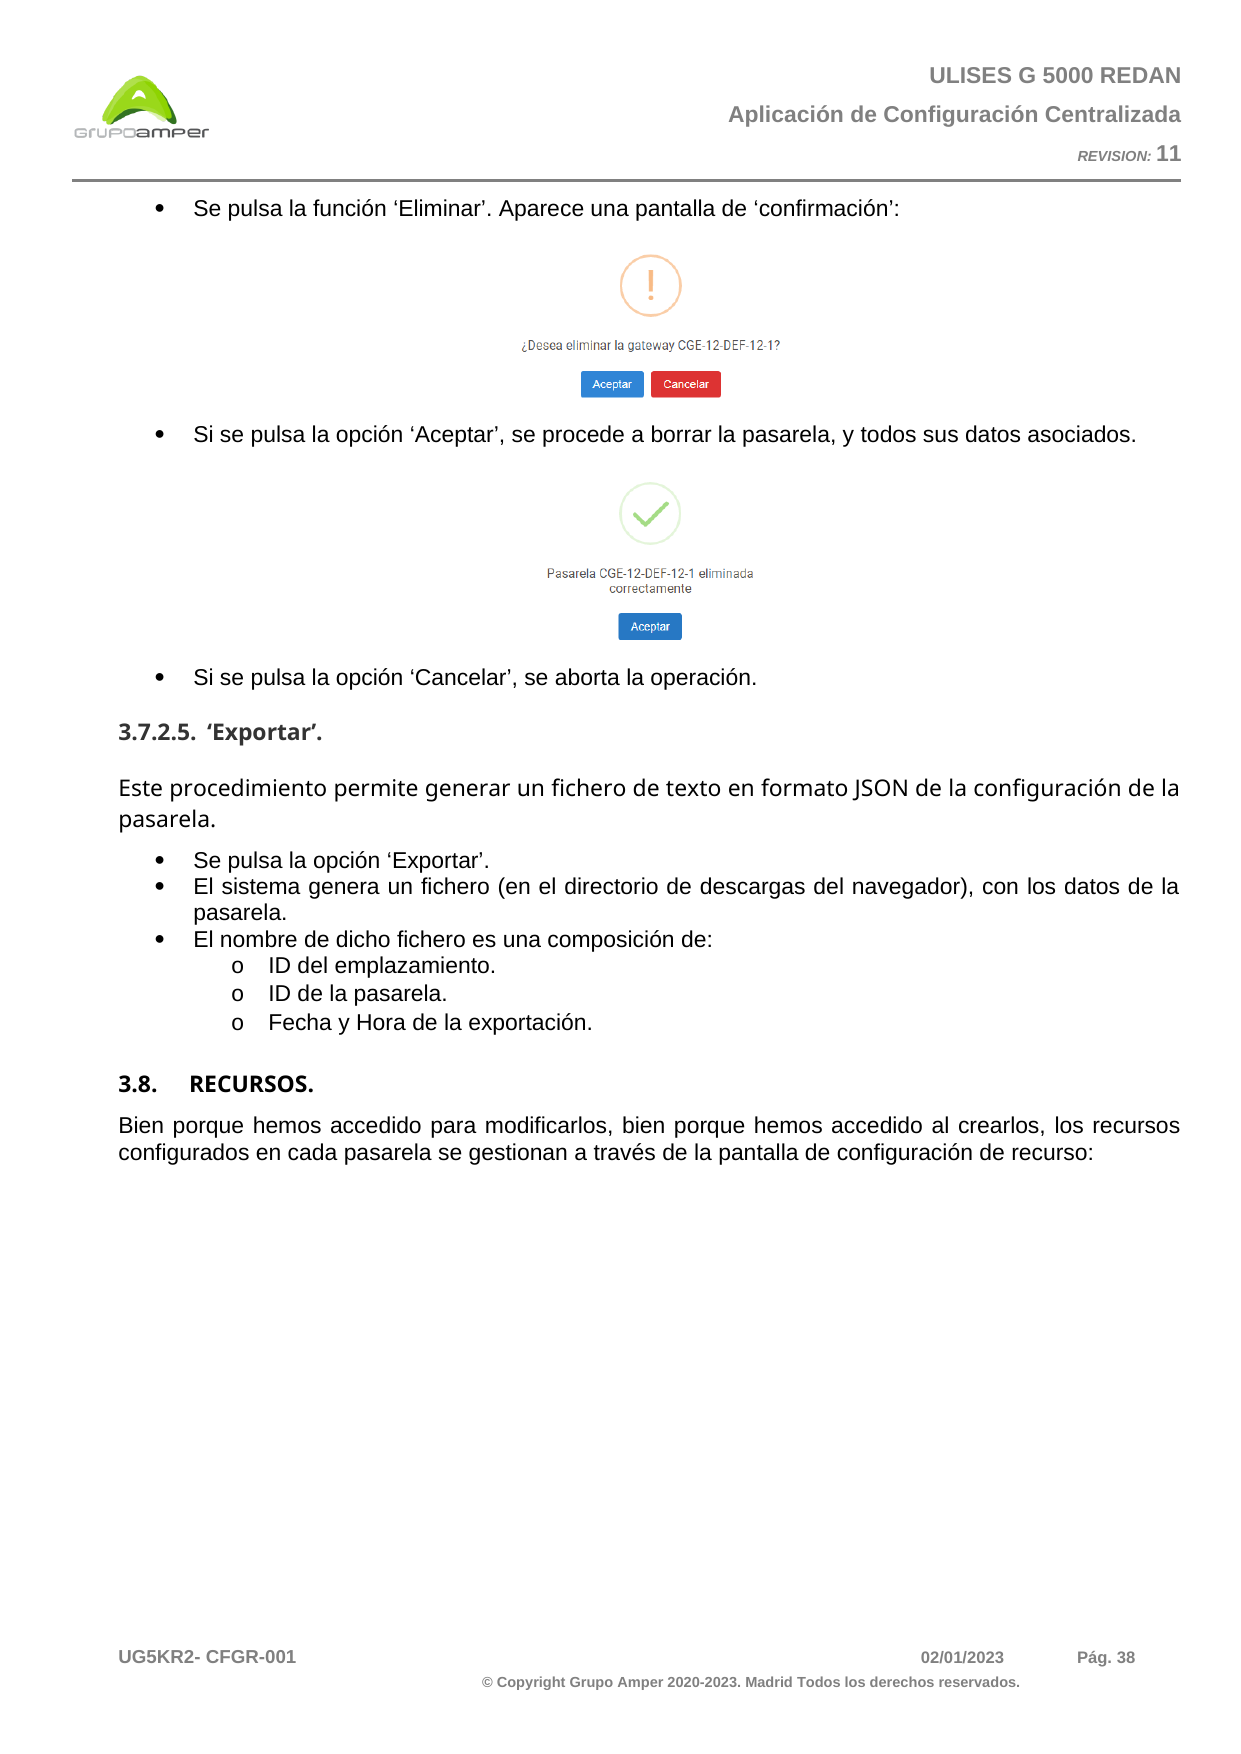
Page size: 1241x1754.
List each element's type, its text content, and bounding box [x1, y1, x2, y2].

list Si se pulsa la opción ‘Aceptar’, se procede a borrar la pasarela, y todos sus datos asociados. [156, 421, 1181, 447]
list El nombre de dicho fichero es una composición de: [156, 926, 1181, 952]
list El sistema genera un fichero (en el directorio de descargas del navegador), con los datos de la pasarela. [156, 873, 1181, 926]
picture [476, 233, 823, 409]
list Se pulsa la función ‘Eliminar’. Aparece una pantalla de ‘confirmación’: [156, 194, 1181, 221]
list Fecha y Hora de la exportación. [231, 1009, 1181, 1037]
list Si se pulsa la opción ‘Cancelar’, se aborta la operación. [156, 664, 1181, 690]
subtitle ‘Exportar’. [118, 715, 1181, 747]
list ID de la pasarela. [231, 980, 1181, 1009]
picture [71, 64, 211, 151]
picture [475, 459, 825, 652]
list ID del emplazamiento. [231, 952, 1181, 980]
list Se pulsa la opción ‘Exportar’. [156, 847, 1181, 873]
subtitle Recursos. [118, 1062, 1181, 1099]
text Bien porque hemos accedido para modificarlos, bien porque hemos accedido al crearlos, los recursos configurados en cada pasarela se gestionan a través de la pantalla de configuración de recurso: [118, 1112, 1181, 1165]
text Este procedimiento permite generar un fichero de texto en formato JSON de la configuración de la pasarela. [118, 772, 1181, 834]
